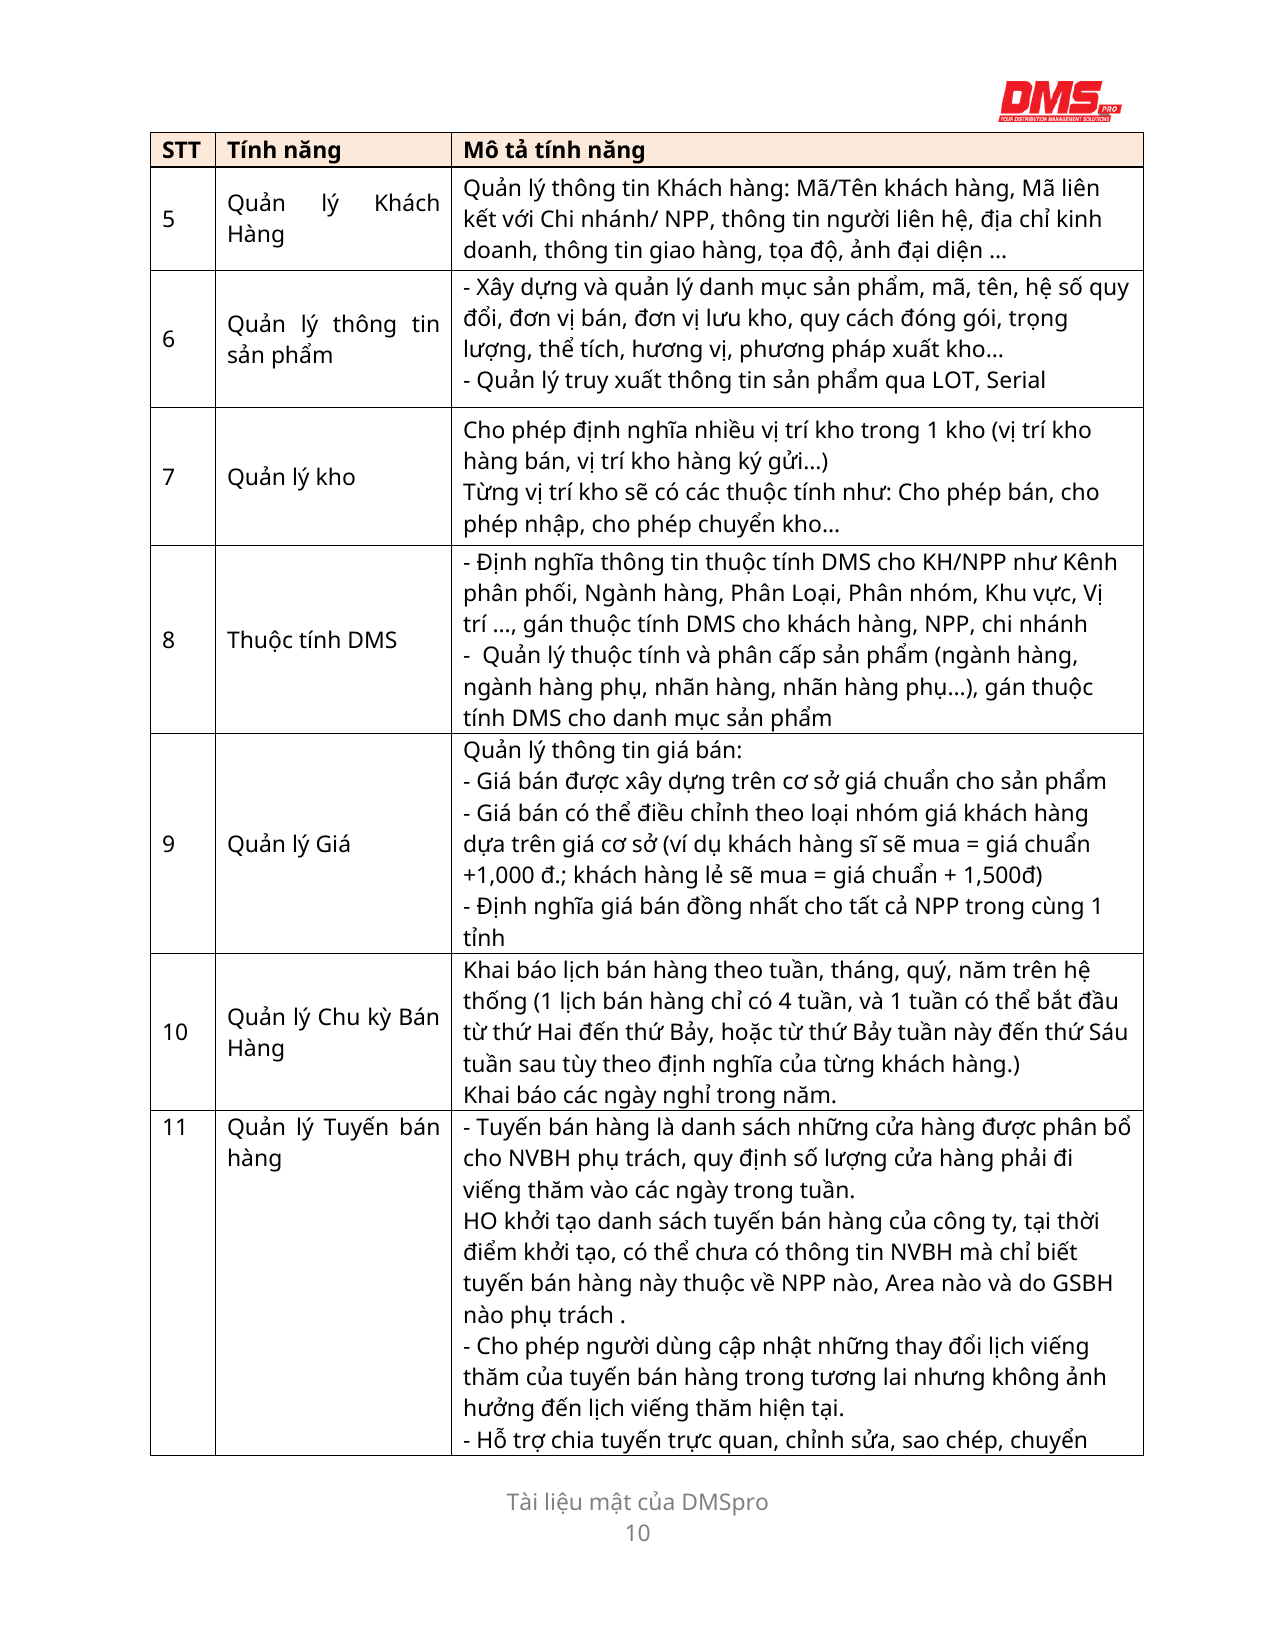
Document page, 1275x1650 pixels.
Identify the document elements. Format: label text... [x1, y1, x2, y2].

table_cell Quản lý Tuyến bán hàng [216, 1111, 451, 1455]
table_cell 7 [151, 408, 215, 544]
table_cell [452, 1111, 1143, 1455]
table_cell - Định nghĩa thông tin thuộc tính DMS cho KH/NPP như Kênh phân phối, Ngành hàng, Phân Loại, Phân nhóm, Khu vực, Vị trí …, gán thuộc tính DMS cho khách hàng, NPP, chi nhánh - Quản lý thuộc tính và phân cấp sản phẩm (ngành hàng, ngành hàng phụ, nhãn hàng, nhãn hàng phụ…), gán thuộc tính DMS cho danh mục sản phẩm [452, 546, 1143, 733]
table_cell 10 [151, 954, 215, 1110]
table_cell 5 [151, 168, 215, 269]
table_cell 9 [151, 734, 215, 953]
table_header STT [151, 133, 215, 166]
table_header Mô tả tính năng [452, 133, 1143, 166]
table_cell Quản lý Giá [216, 734, 451, 953]
table_cell Quản lý Khách Hàng [216, 168, 451, 269]
table_cell - Xây dựng và quản lý danh mục sản phẩm, mã, tên, hệ số quy đổi, đơn vị bán, đơn vị lưu kho, quy cách đóng gói, trọng lượng, thể tích, hương vị, phương pháp xuất kho… - Quản lý truy xuất thông tin sản phẩm qua LOT, Serial [452, 271, 1143, 407]
table_cell Thuộc tính DMS [216, 546, 451, 733]
table_cell Quản lý kho [216, 408, 451, 544]
table_cell 11 [151, 1111, 215, 1455]
table_cell Khai báo lịch bán hàng theo tuần, tháng, quý, năm trên hệ thống (1 lịch bán hàng chỉ có 4 tuần, và 1 tuần có thể bắt đầu từ thứ Hai đến thứ Bảy, hoặc từ thứ Bảy tuần này đến thứ Sáu tuần sau tùy theo định nghĩa của từng khách hàng.) Khai báo các ngày nghỉ trong năm. [452, 954, 1143, 1110]
table_cell Quản lý thông tin giá bán: - Giá bán được xây dựng trên cơ sở giá chuẩn cho sản phẩm - Giá bán có thể điều chỉnh theo loại nhóm giá khách hàng dựa trên giá cơ sở (ví dụ khách hàng sĩ sẽ mua = giá chuẩn +1,000 đ.; khách hàng lẻ sẽ mua = giá chuẩn + 1,500đ) - Định nghĩa giá bán đồng nhất cho tất cả NPP trong cùng 1 tỉnh [452, 734, 1143, 953]
picture [990, 75, 1125, 128]
table_cell 8 [151, 546, 215, 733]
table_cell Cho phép định nghĩa nhiều vị trí kho trong 1 kho (vị trí kho hàng bán, vị trí kho hàng ký gửi…) Từng vị trí kho sẽ có các thuộc tính như: Cho phép bán, cho phép nhập, cho phép chuyển kho… [452, 408, 1143, 544]
table_cell 6 [151, 271, 215, 407]
table_cell Quản lý Chu kỳ Bán Hàng [216, 954, 451, 1110]
table_cell Quản lý thông tin sản phẩm [216, 271, 451, 407]
table_cell Quản lý thông tin Khách hàng: Mã/Tên khách hàng, Mã liên kết với Chi nhánh/ NPP, thông tin người liên hệ, địa chỉ kinh doanh, thông tin giao hàng, tọa độ, ảnh đại diện … [452, 168, 1143, 269]
table_header Tính năng [216, 133, 451, 166]
